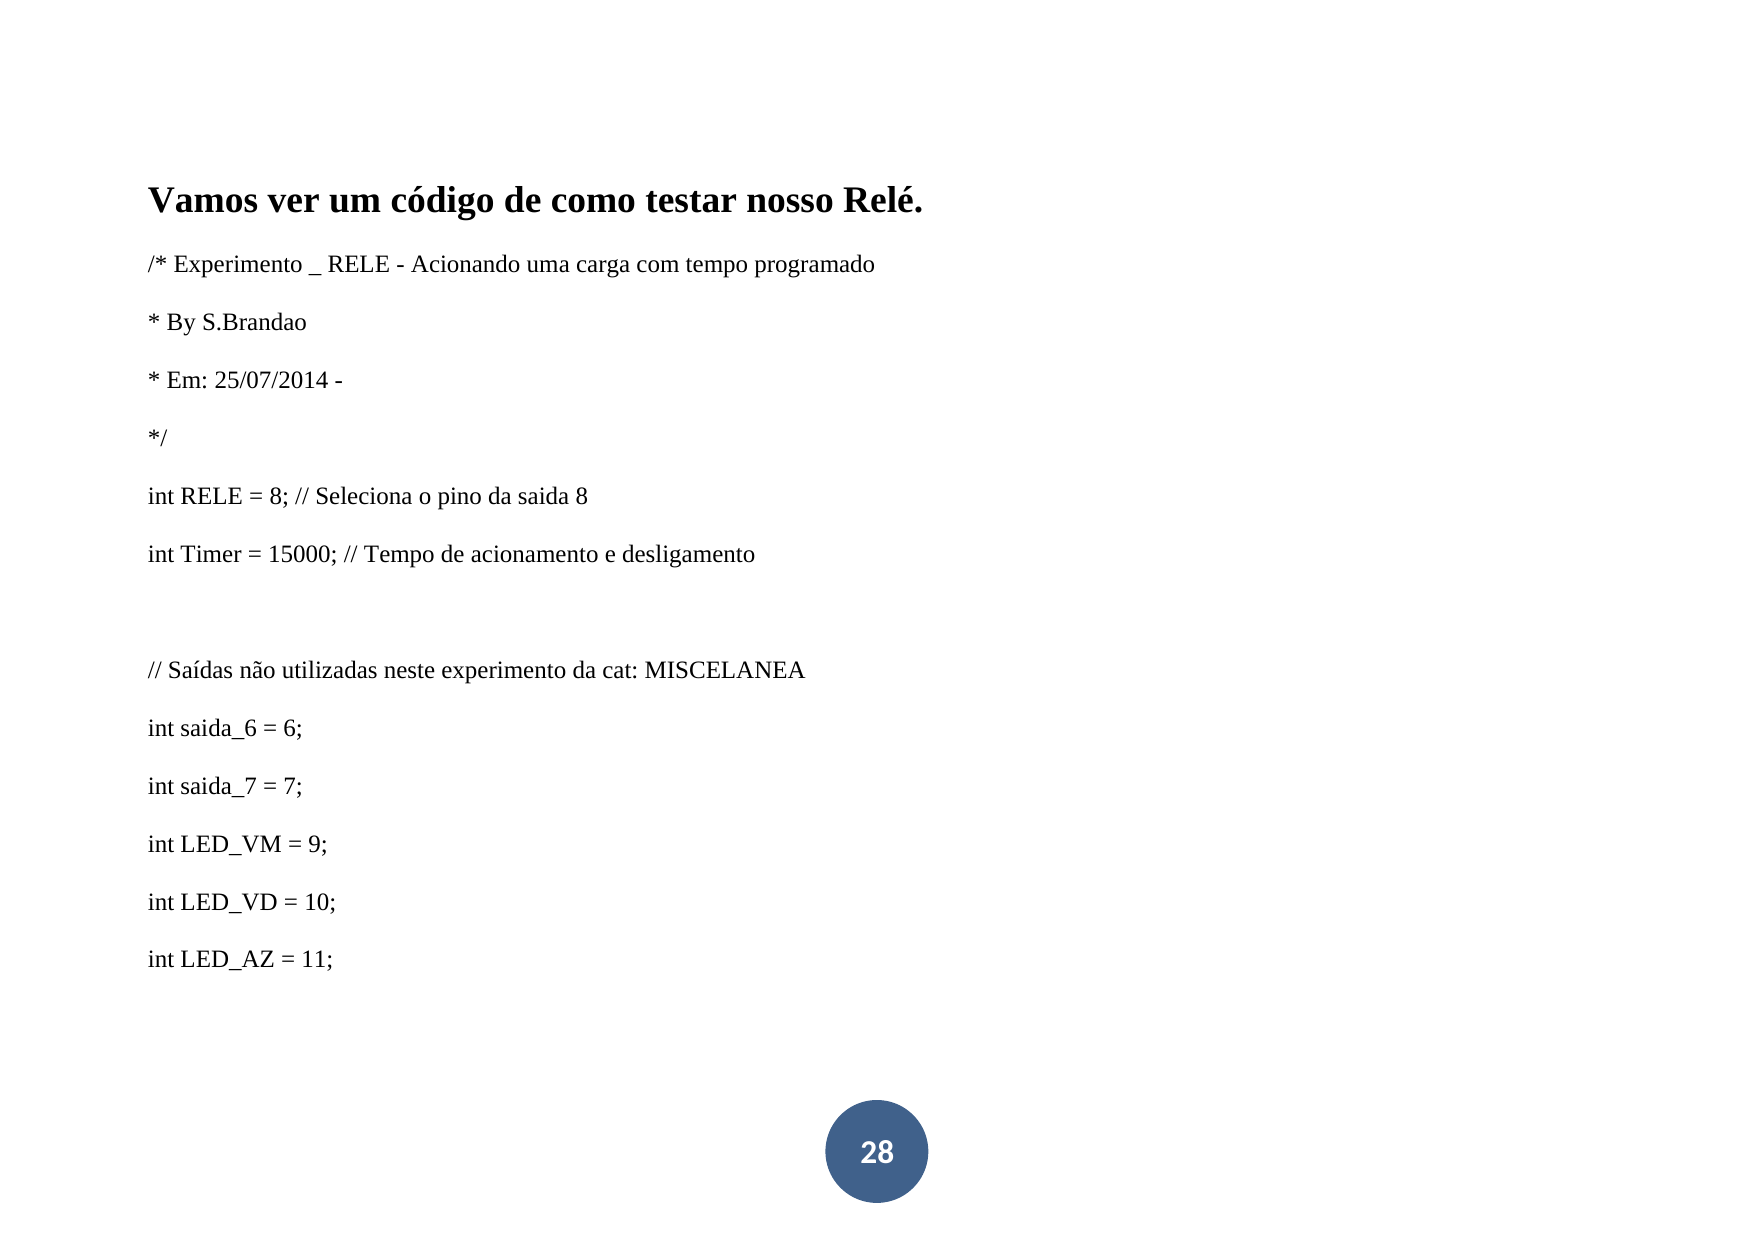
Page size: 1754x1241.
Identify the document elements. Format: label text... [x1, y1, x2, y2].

text int RELE = 8; // Seleciona o pino da saida 8 [148, 481, 1606, 510]
text * By S.Brandao [148, 307, 1606, 336]
text * Em: 25/07/2014 - [148, 365, 1606, 394]
text int Timer = 15000; // Tempo de acionamento e desligamento [148, 539, 1606, 568]
text // Saídas não utilizadas neste experimento da cat: MISCELANEA [148, 655, 1606, 684]
text */ [148, 423, 1606, 452]
text int saida_7 = 7; [148, 771, 1606, 799]
text int LED_VD = 10; [148, 887, 1606, 915]
text /* Experimento _ RELE - Acionando uma carga com tempo programado [148, 249, 1606, 278]
text int LED_VM = 9; [148, 829, 1606, 857]
text Vamos ver um código de como testar nosso Relé. [148, 177, 1606, 220]
text int LED_AZ = 11; [148, 944, 1606, 973]
text int saida_6 = 6; [148, 713, 1606, 742]
